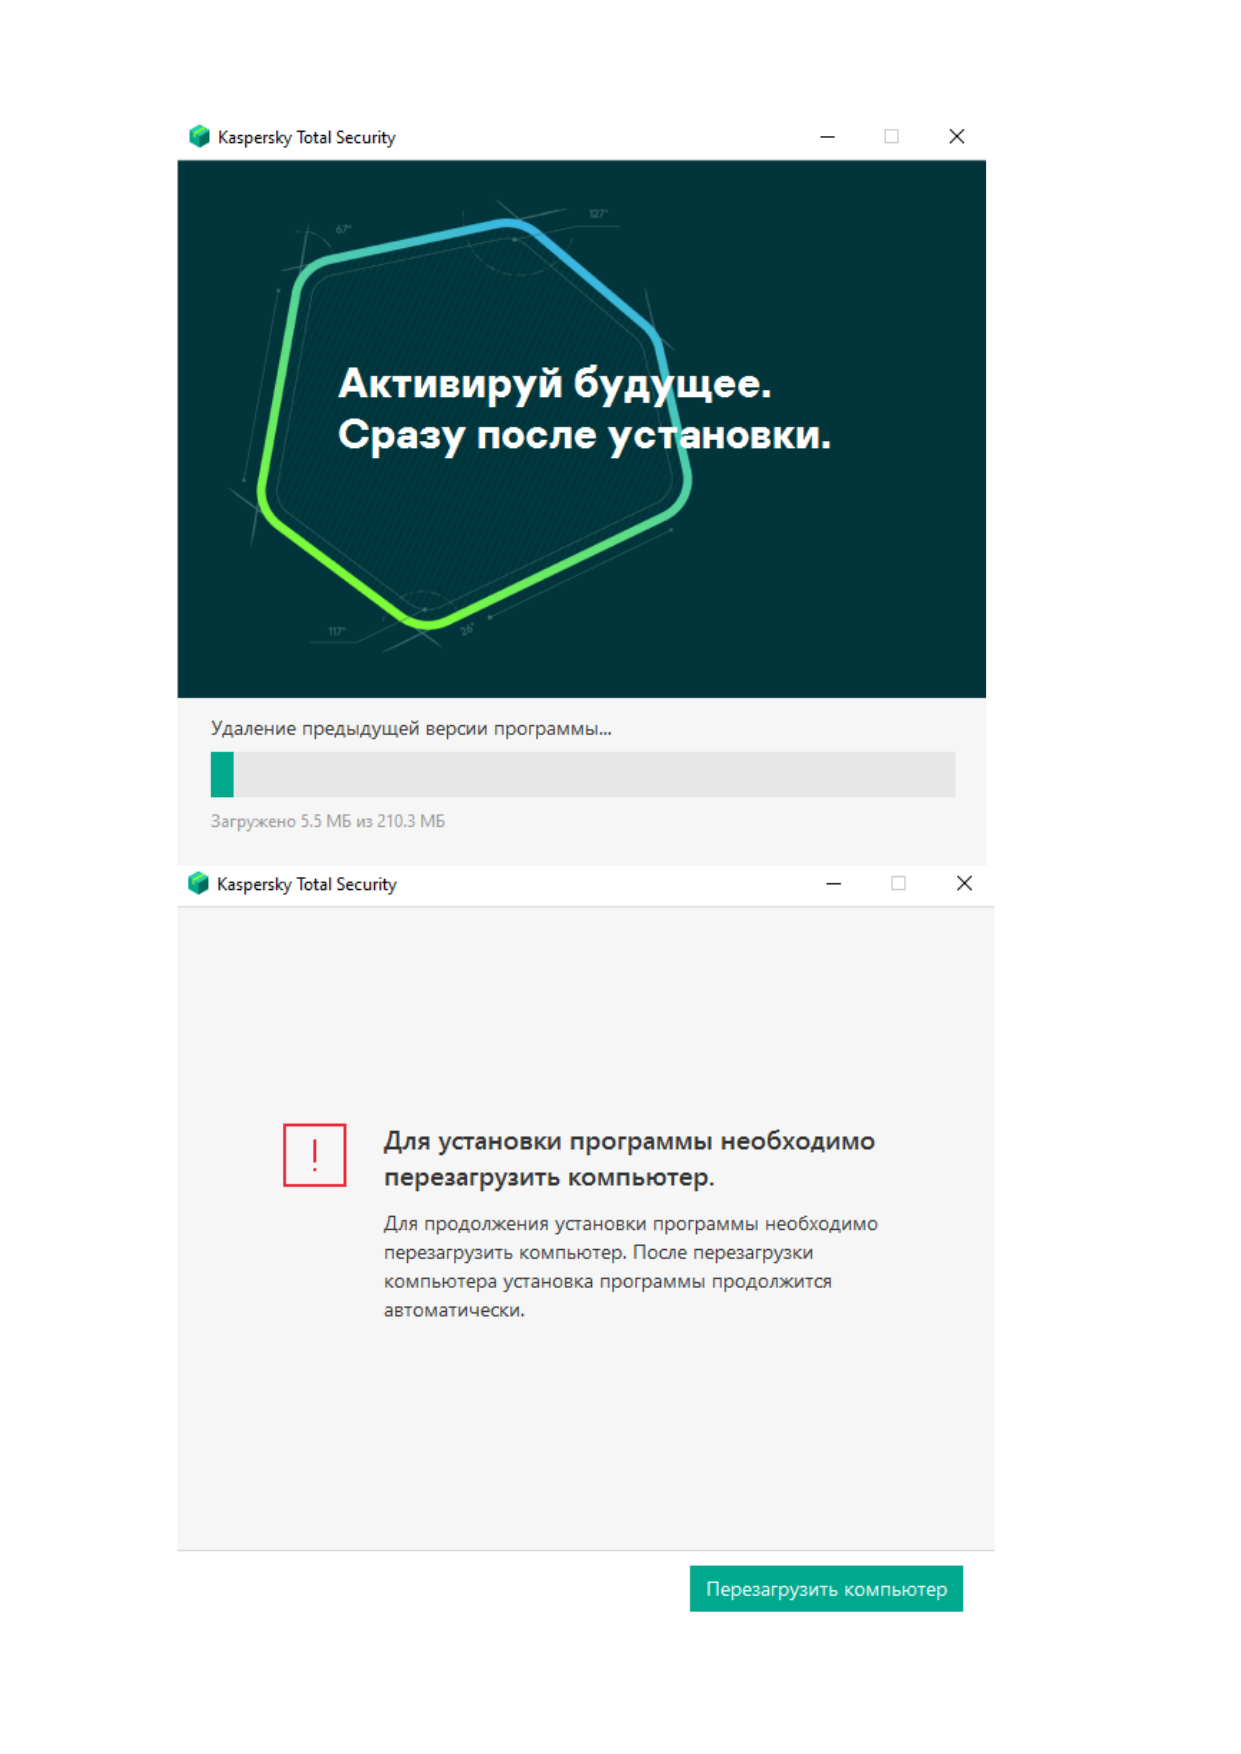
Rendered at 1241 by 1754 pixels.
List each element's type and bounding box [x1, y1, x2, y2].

picture [177, 118, 995, 1622]
